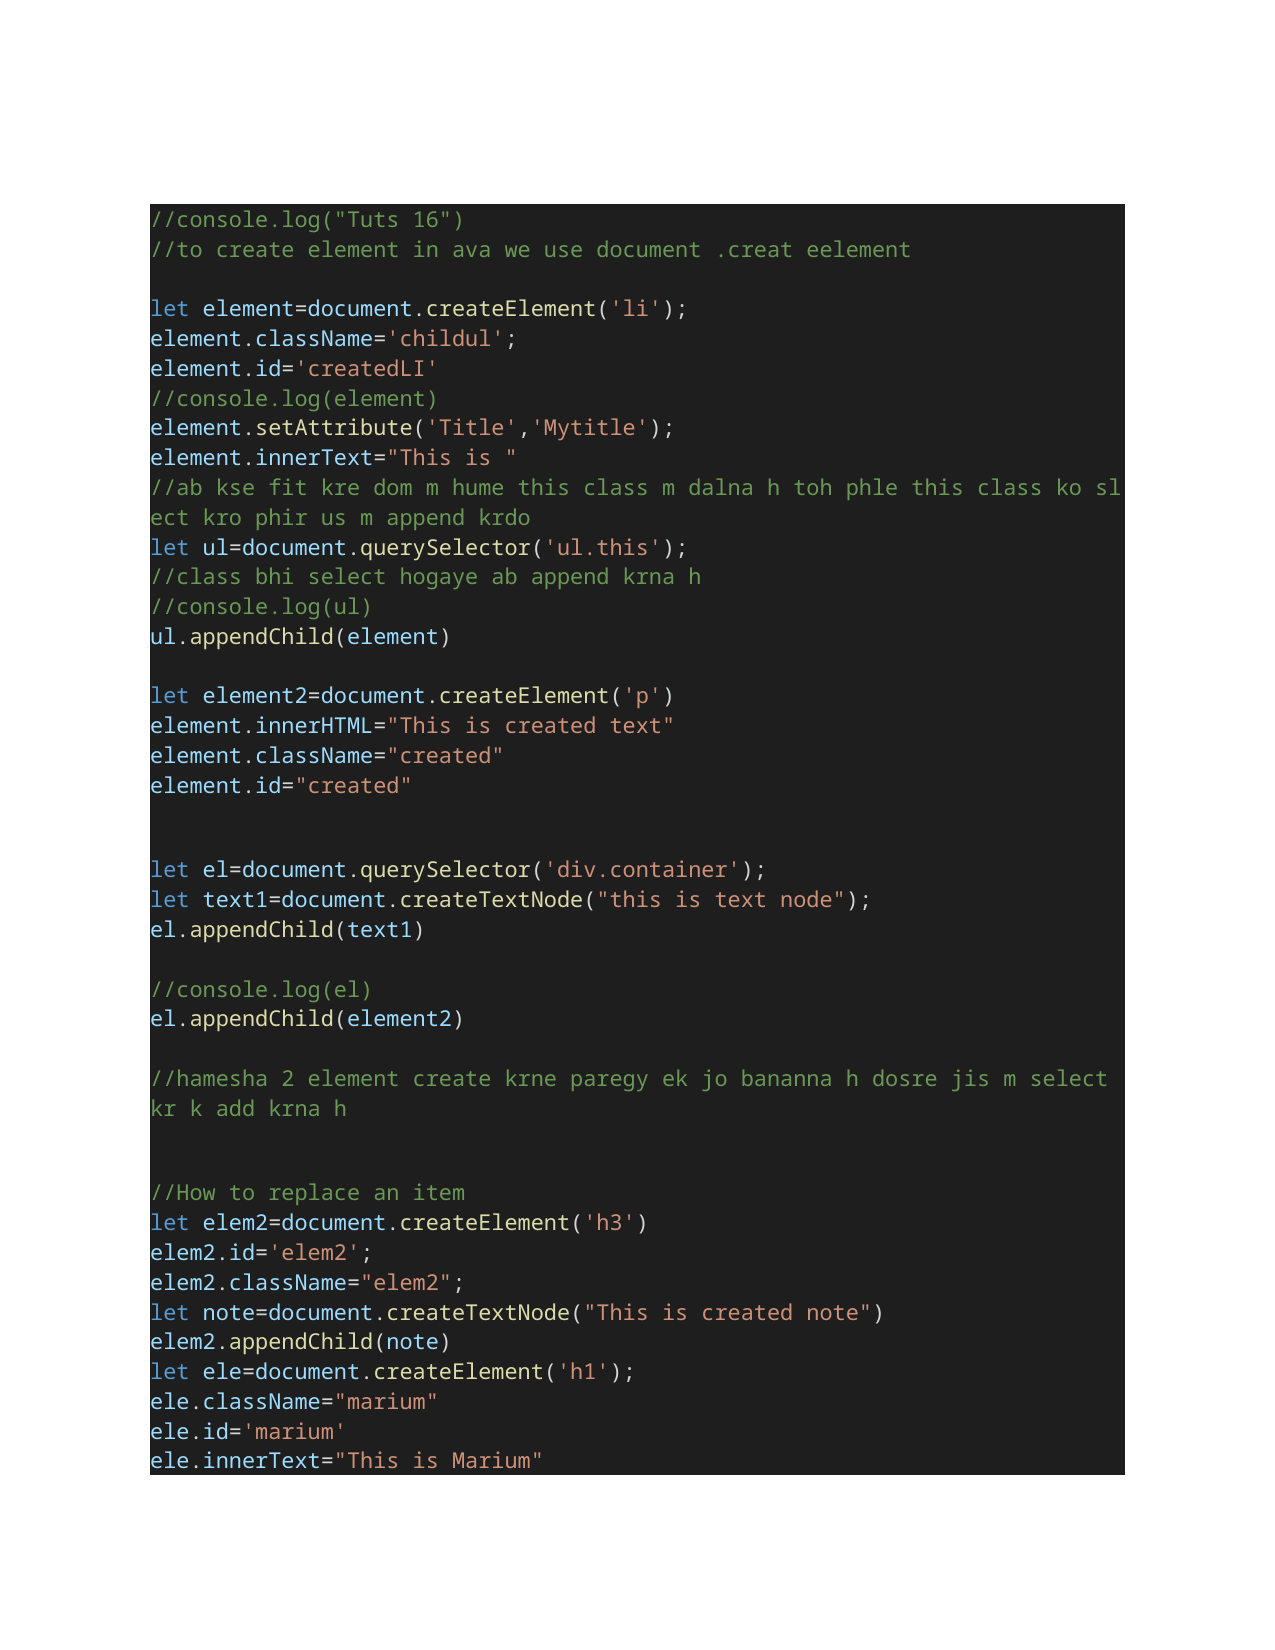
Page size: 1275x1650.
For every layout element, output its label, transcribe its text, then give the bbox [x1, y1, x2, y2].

text //class bhi select hogaye ab append krna h [150, 561, 1125, 591]
text //console.log("Tuts 16") [150, 204, 1125, 234]
text ele.innerText="This is Marium" [150, 1446, 1125, 1475]
text //console.log(element) [150, 383, 1125, 412]
text el.appendChild(element2) [150, 1003, 1125, 1033]
text let note=document.createTextNode("This is created note") [150, 1297, 1125, 1326]
text let element=document.createElement('li'); [150, 293, 1125, 323]
text let element2=document.createElement('p') [150, 681, 1125, 710]
text //to create element in ava we use document .creat eelement [150, 234, 1125, 263]
text let elem2=document.createElement('h3') [150, 1207, 1125, 1237]
text elem2.appendChild(note) [150, 1326, 1125, 1356]
text ul.appendChild(element) [150, 621, 1125, 651]
text let el=document.querySelector('div.container'); [150, 854, 1125, 884]
text element.id='createdLI' [150, 353, 1125, 383]
text elem2.className="elem2"; [150, 1267, 1125, 1297]
text let ul=document.querySelector('ul.this'); [150, 532, 1125, 561]
text //console.log(el) [150, 974, 1125, 1003]
text //ab kse fit kre dom m hume this class m dalna h toh phle this class ko slect kro phir us m append krdo [150, 472, 1125, 532]
text element.className="created" [150, 740, 1125, 770]
text element.id="created" [150, 770, 1125, 800]
text ele.className="marium" [150, 1386, 1125, 1416]
text el.appendChild(text1) [150, 914, 1125, 944]
text //hamesha 2 element create krne paregy ek jo bananna h dosre jis m select kr k add krna h [150, 1063, 1125, 1123]
text element.innerHTML="This is created text" [150, 710, 1125, 740]
text elem2.id='elem2'; [150, 1237, 1125, 1267]
text element.innerText="This is " [150, 442, 1125, 472]
text element.className='childul'; [150, 323, 1125, 353]
text let text1=document.createTextNode("this is text node"); [150, 884, 1125, 914]
text element.setAttribute('Title','Mytitle'); [150, 412, 1125, 442]
text //How to replace an item [150, 1177, 1125, 1207]
text ele.id='marium' [150, 1416, 1125, 1446]
text //console.log(ul) [150, 591, 1125, 621]
text let ele=document.createElement('h1'); [150, 1356, 1125, 1386]
